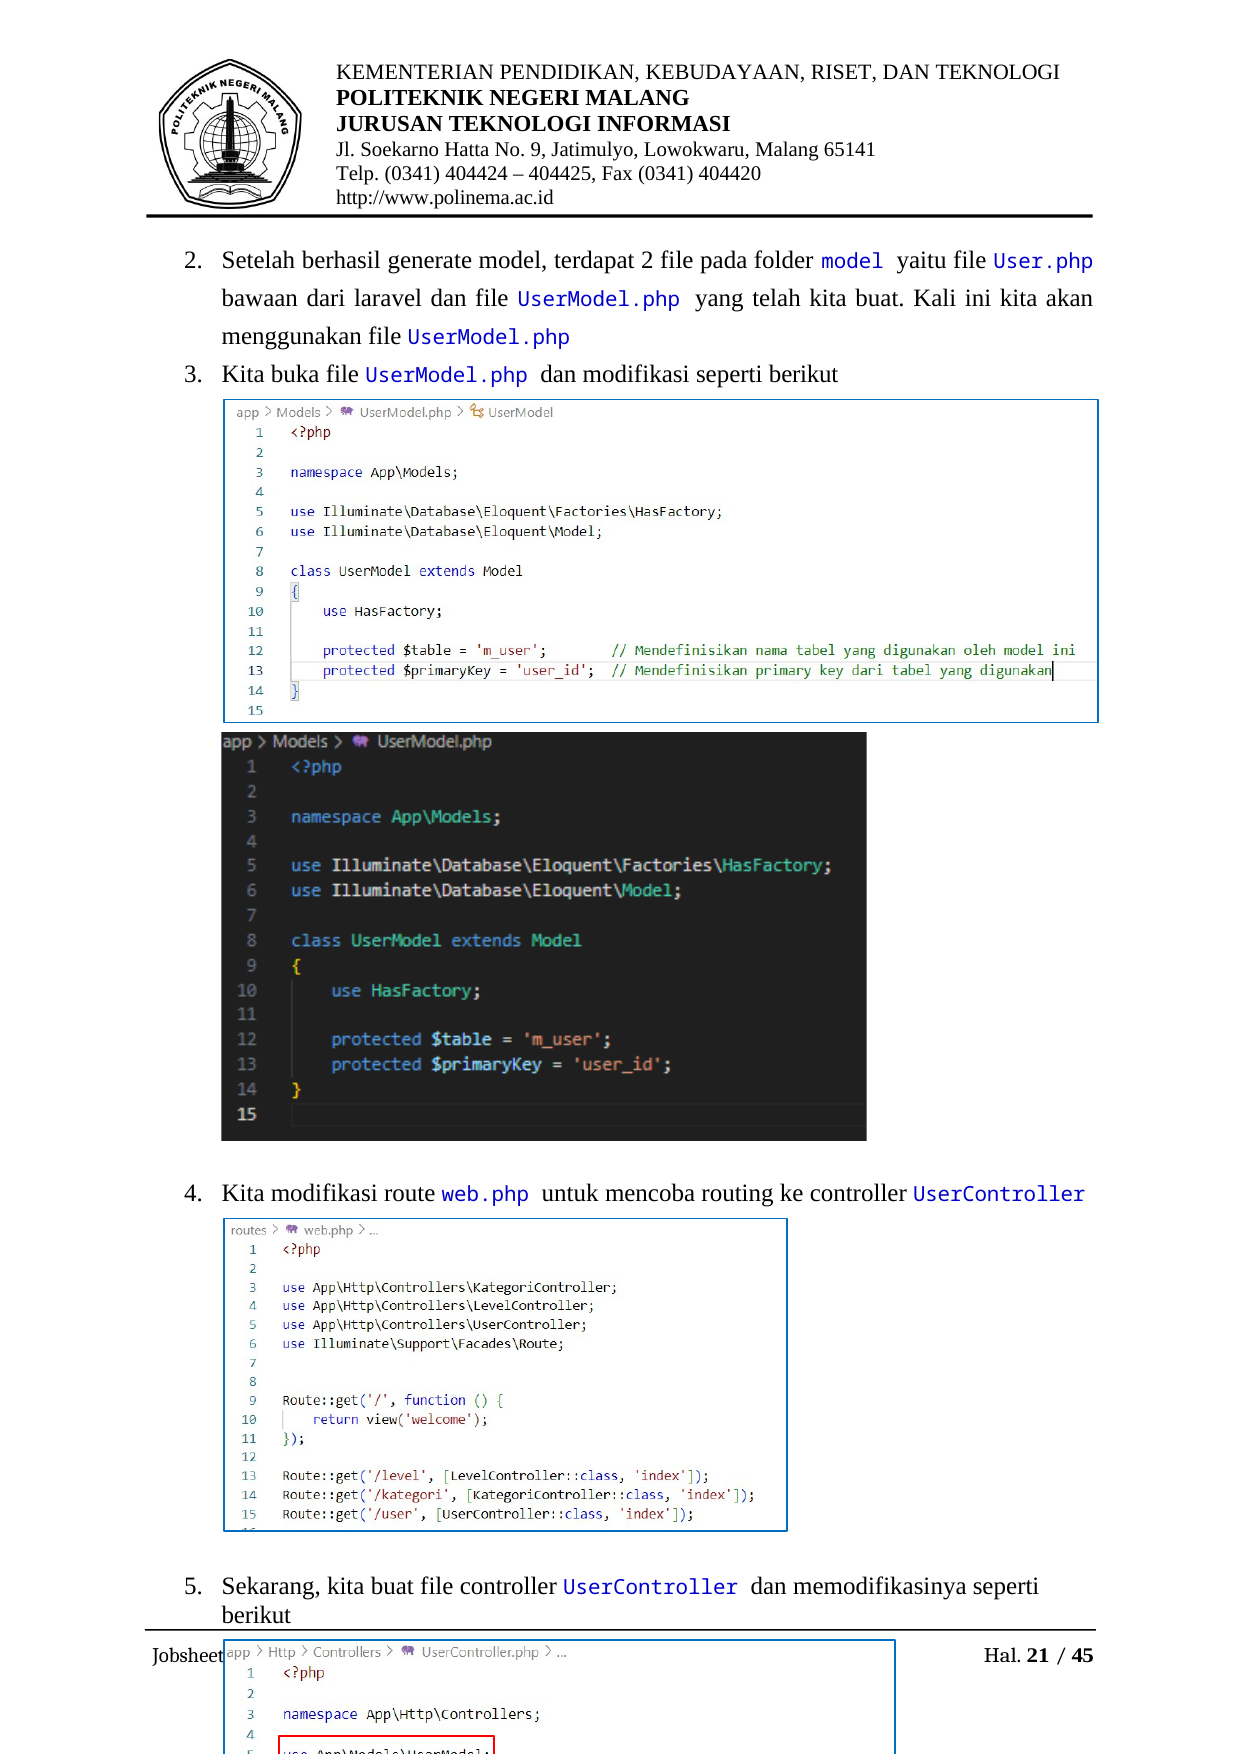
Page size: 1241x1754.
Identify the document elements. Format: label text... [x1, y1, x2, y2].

picture [236, 403, 1097, 715]
picture [280, 1737, 493, 1754]
list Sekarang, kita buat file controller UserController dan memodifikasinya seperti berikut [184, 1571, 1107, 1629]
list Kita modifikasi route web.php untuk mencoba routing ke controller UserController [184, 1178, 1107, 1207]
list Kita buka file UserModel.php dan modifikasi seperti berikut [184, 359, 1107, 388]
picture [158, 59, 302, 209]
picture [226, 1644, 874, 1754]
picture [231, 1223, 753, 1530]
list Setelah berhasil generate model, terdapat 2 file pada folder model yaitu file User.php bawaan dari laravel dan file UserModel.php yang telah kita buat. Kali ini kita akan menggunakan file UserModel.php [184, 245, 1093, 351]
picture [221, 732, 867, 1141]
